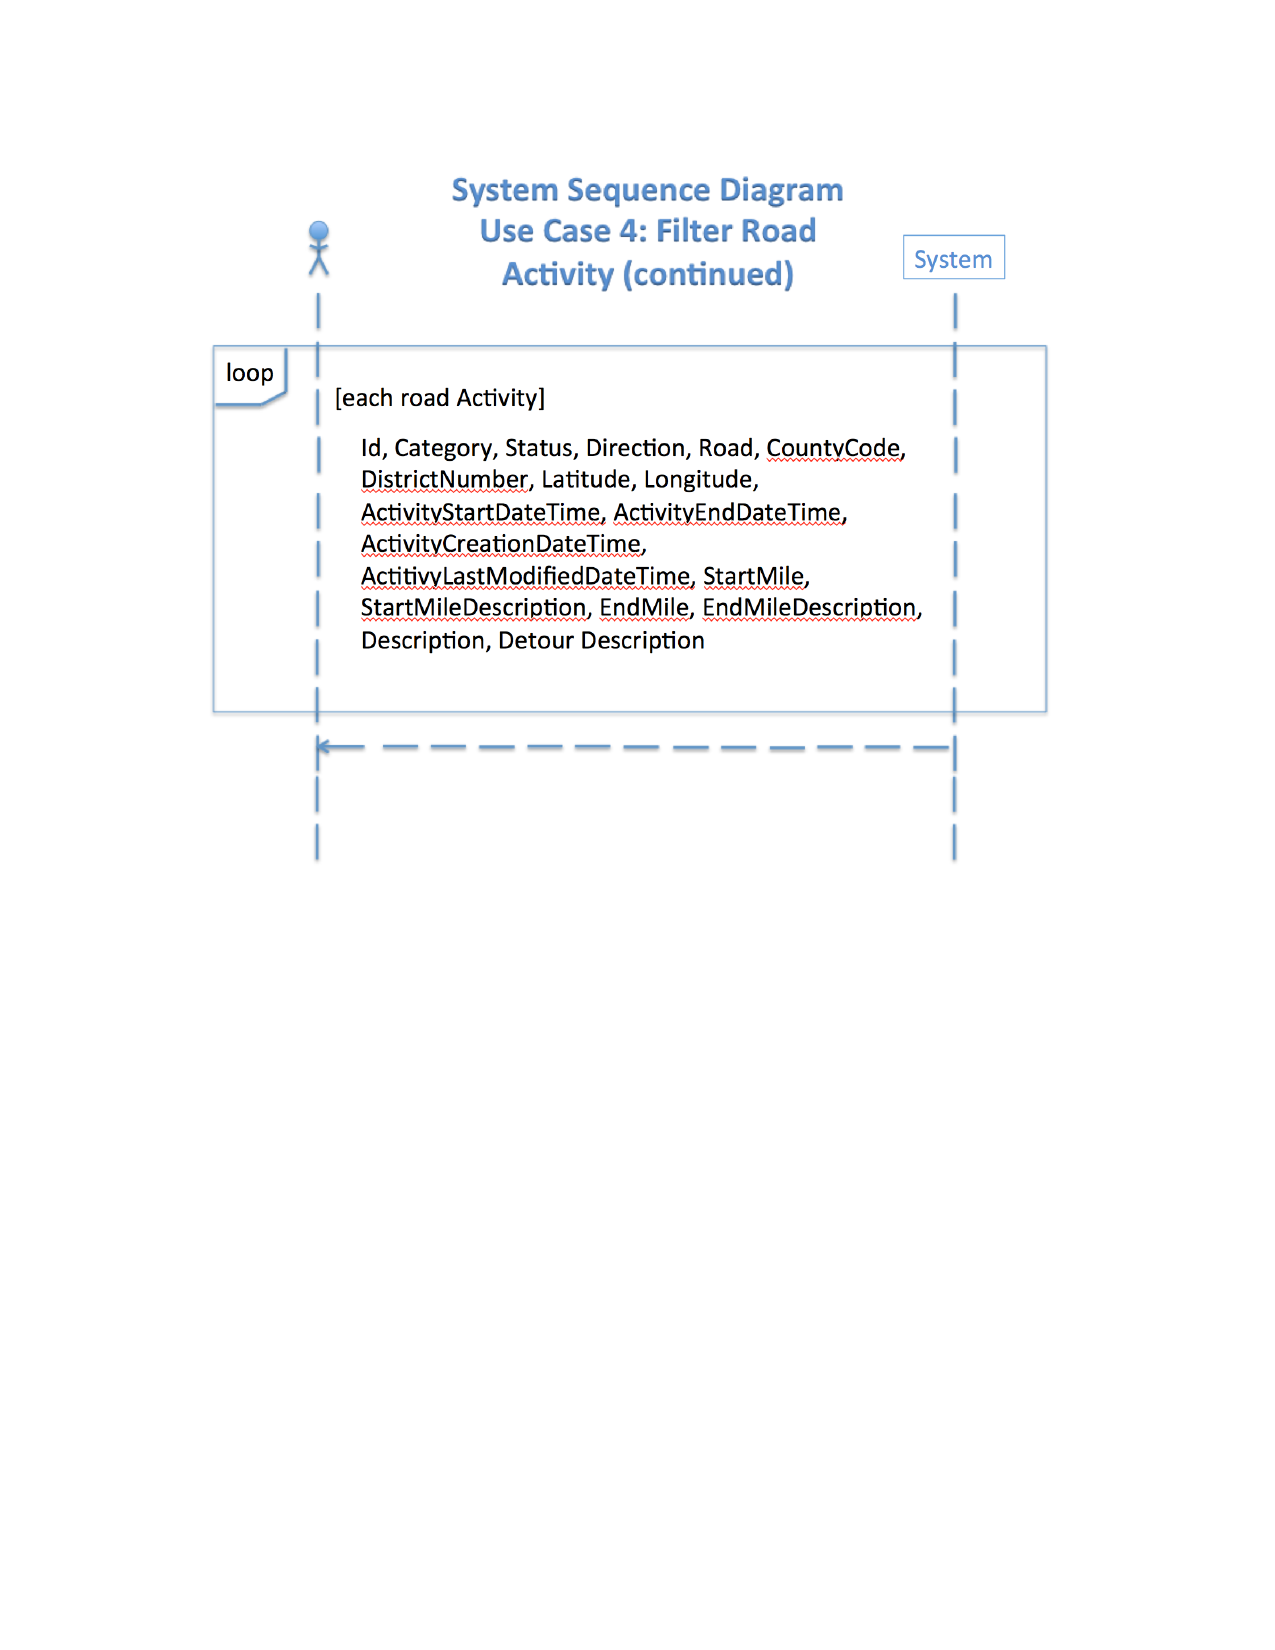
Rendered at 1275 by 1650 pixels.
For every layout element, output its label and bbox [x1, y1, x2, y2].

picture [187, 150, 1088, 879]
